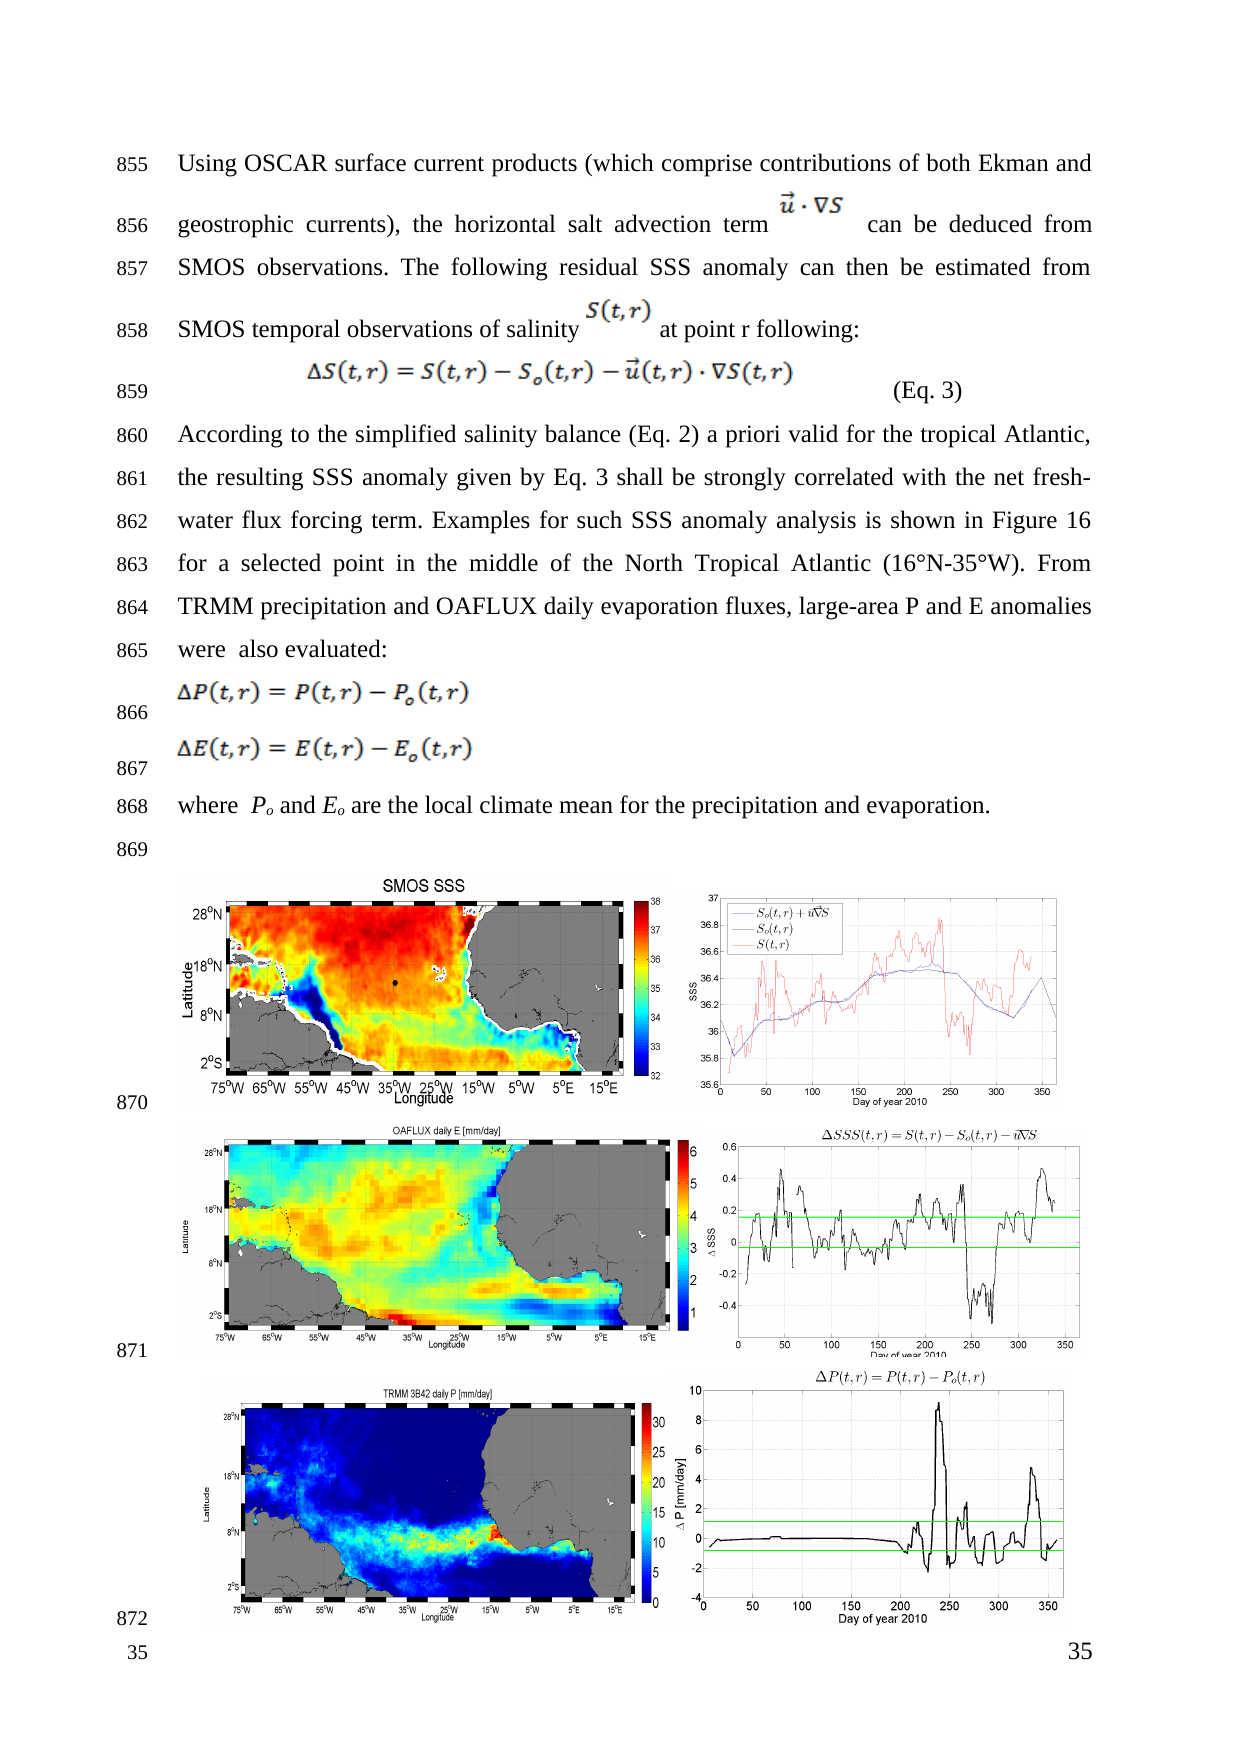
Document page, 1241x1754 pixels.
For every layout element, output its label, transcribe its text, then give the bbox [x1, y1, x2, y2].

text where Po and Eo are the local climate mean for the precipitation and evaporation. [177, 790, 1092, 818]
picture [579, 295, 653, 338]
picture [200, 1371, 1070, 1626]
picture [177, 677, 469, 719]
picture [307, 356, 793, 399]
text According to the simplified salinity balance (Eq. 2) a priori valid for the tropical Atlantic, the resulting SSS anomaly given by Eq. 3 shall be strongly correlated with the net fresh-water flux forcing term. Examples for such SSS anomaly analysis is shown in Figure 16 for a selected point in the middle of the North Tropical Atlantic (16°N-35°W). From TRMM precipitation and OAFLUX daily evaporation fluxes, large-area P and E anomalies were also evaluated: [177, 419, 1092, 663]
picture [780, 190, 844, 233]
picture [177, 876, 1064, 1110]
picture [177, 733, 474, 776]
picture [182, 1123, 1087, 1357]
text Using OSCAR surface current products (which comprise contributions of both Ekman and geostrophic currents), the horizontal salt advection term can be deduced from SMOS observations. The following residual SSS anomaly can then be estimated from SMOS temporal observations of salinity at point r following: [177, 148, 1092, 343]
